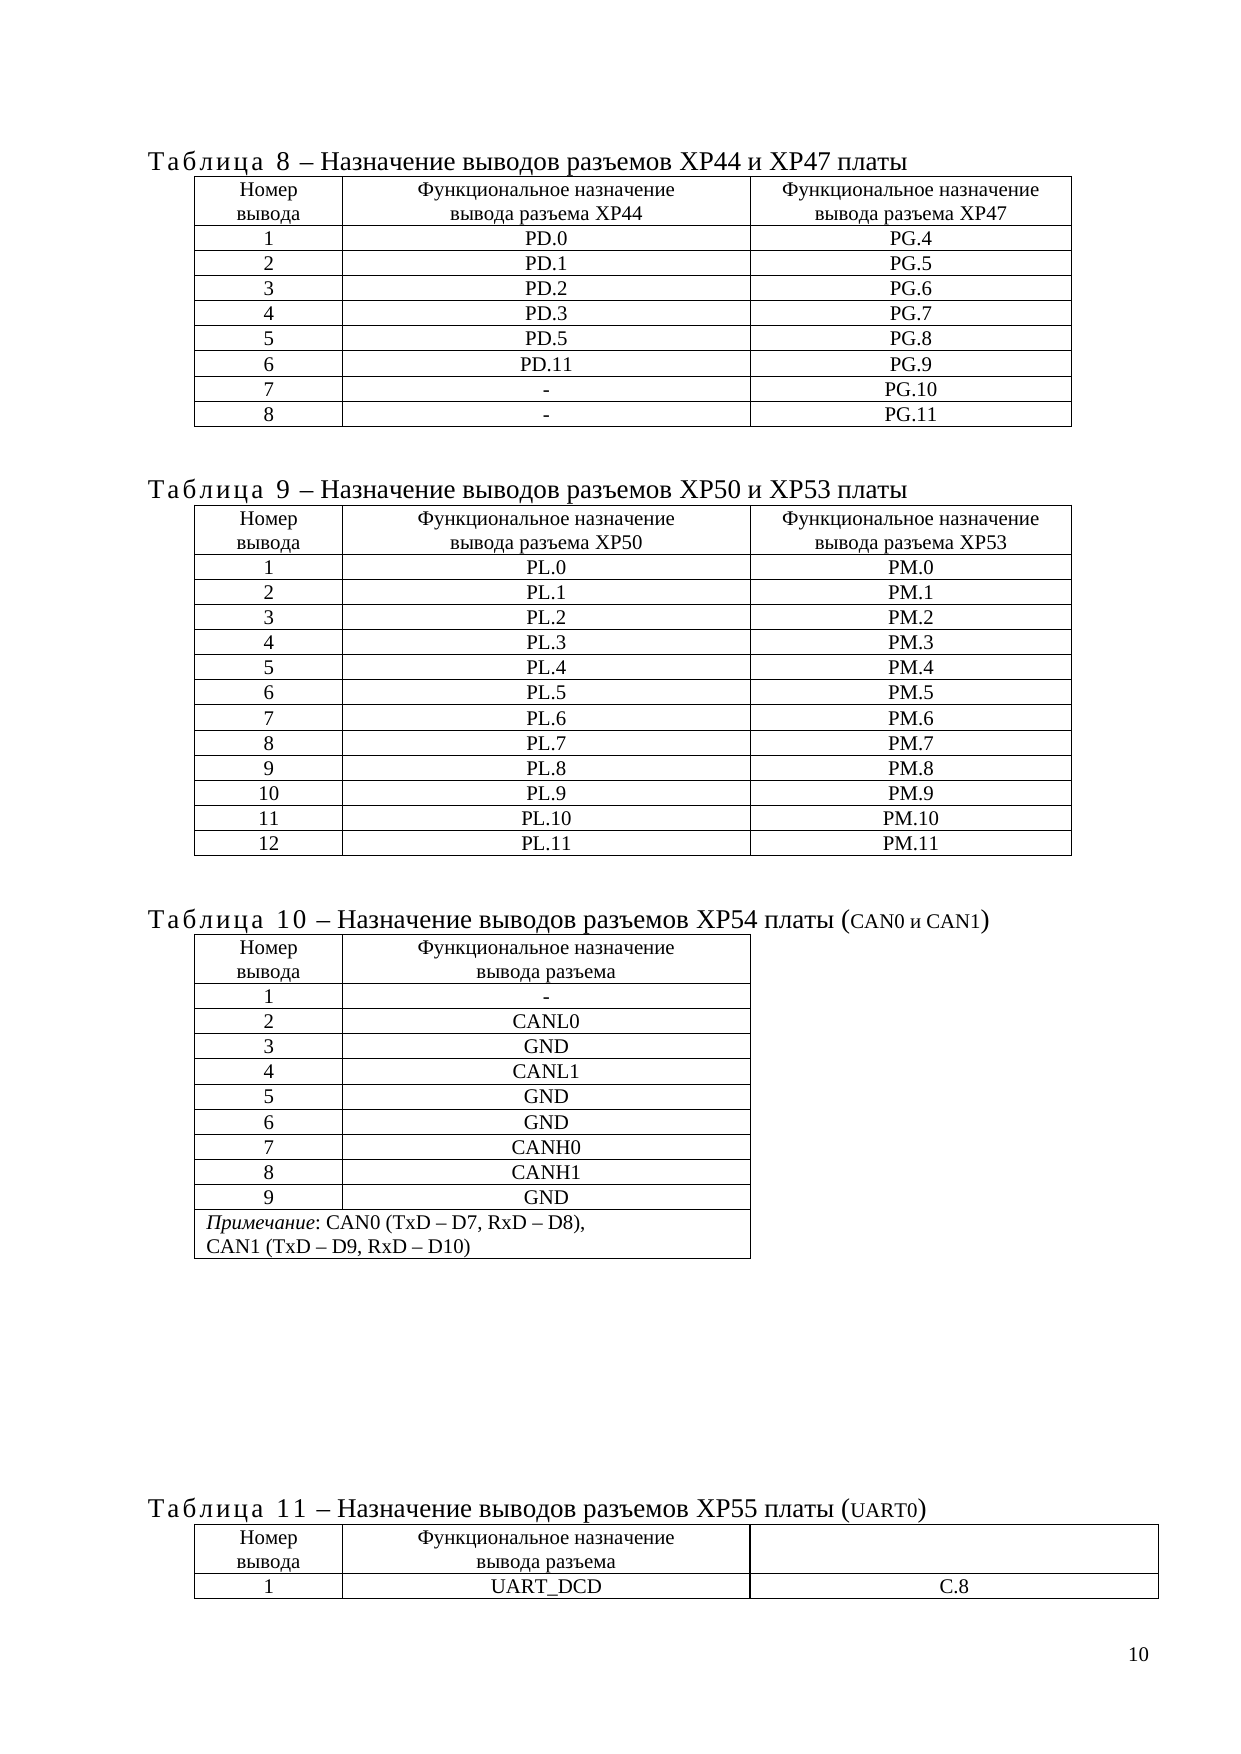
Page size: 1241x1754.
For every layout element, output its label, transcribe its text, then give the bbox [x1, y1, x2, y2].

text Таблица 11 – Назначение выводов разъемов XP55 платы (UART0) [59, 1492, 1164, 1524]
table_cell PL.11 [343, 831, 750, 855]
table_cell 2 [195, 251, 342, 275]
table_cell 5 [195, 655, 342, 679]
table_header Номер вывода [195, 935, 342, 983]
table_cell PL.8 [343, 756, 750, 780]
table_cell PD.2 [343, 276, 750, 300]
text Таблица 8 – Назначение выводов разъемов XP44 и XP47 платы [59, 144, 1164, 176]
table_cell 7 [195, 377, 342, 401]
table_cell - [343, 377, 750, 401]
table_cell CANH0 [343, 1135, 750, 1159]
table_cell 3 [195, 1034, 342, 1058]
table_header Функциональное назначение вывода разъема XP50 [343, 506, 750, 554]
table_cell 4 [195, 301, 342, 325]
table_cell 8 [195, 1160, 342, 1184]
table_cell 7 [195, 705, 342, 729]
table_cell 10 [195, 781, 342, 805]
table_cell PM.7 [751, 731, 1071, 754]
table_cell PD.0 [343, 226, 750, 250]
table_cell PL.9 [343, 781, 750, 805]
table_cell 11 [195, 806, 342, 830]
table_cell 4 [195, 1059, 342, 1083]
table_cell 2 [195, 580, 342, 604]
table_cell PL.3 [343, 630, 750, 654]
table_cell 5 [195, 326, 342, 350]
table_cell 12 [195, 831, 342, 855]
table_cell 6 [195, 351, 342, 376]
table_cell UART_DCD [343, 1574, 749, 1598]
table_cell PM.2 [751, 605, 1071, 629]
table_cell 9 [195, 1185, 342, 1209]
table_cell PG.6 [751, 276, 1071, 300]
table_cell PD.1 [343, 251, 750, 275]
text Таблица 9 – Назначение выводов разъемов XP50 и XP53 платы [59, 473, 1164, 504]
table_cell PM.0 [751, 555, 1071, 579]
table_cell PM.5 [751, 680, 1071, 704]
table_cell 8 [195, 731, 342, 754]
table_cell PG.9 [751, 351, 1071, 376]
table_cell GND [343, 1110, 750, 1134]
table_header Номер вывода [195, 177, 342, 225]
table_cell PG.8 [751, 326, 1071, 350]
table_cell 3 [195, 605, 342, 629]
table_cell 1 [195, 226, 342, 250]
table_header Функциональное назначение вывода разъема XP53 [751, 506, 1071, 554]
table_cell 5 [195, 1085, 342, 1108]
table_cell PL.7 [343, 731, 750, 754]
table_cell PL.0 [343, 555, 750, 579]
table_cell PL.6 [343, 705, 750, 729]
table_cell 9 [195, 756, 342, 780]
table_cell PM.6 [751, 705, 1071, 729]
table_header Функциональное назначение вывода разъема XP44 [343, 177, 750, 225]
text Таблица 10 – Назначение выводов разъемов XP54 платы (CAN0 и CAN1) [59, 903, 1164, 934]
table_cell PL.4 [343, 655, 750, 679]
table_cell - [343, 984, 750, 1008]
table_cell PD.11 [343, 351, 750, 376]
table_cell PG.5 [751, 251, 1071, 275]
table_header Номер вывода [195, 506, 342, 554]
table_cell PD.5 [343, 326, 750, 350]
table_cell PD.3 [343, 301, 750, 325]
table_cell GND [343, 1034, 750, 1058]
table_cell 8 [195, 402, 342, 426]
table_header Функциональное назначение вывода разъема [343, 935, 750, 983]
table_cell PM.1 [751, 580, 1071, 604]
table_cell PM.4 [751, 655, 1071, 679]
table_cell CANL1 [343, 1059, 750, 1083]
table_cell 1 [195, 1574, 342, 1598]
table_cell PM.3 [751, 630, 1071, 654]
table_header [751, 1525, 1158, 1573]
table_cell 1 [195, 984, 342, 1008]
table_cell PG.7 [751, 301, 1071, 325]
table_cell GND [343, 1185, 750, 1209]
table_cell 3 [195, 276, 342, 300]
table_cell PL.5 [343, 680, 750, 704]
table_cell 6 [195, 1110, 342, 1134]
table_cell C.8 [751, 1574, 1158, 1598]
table_cell PM.11 [751, 831, 1071, 855]
table_cell GND [343, 1085, 750, 1108]
table_cell 4 [195, 630, 342, 654]
table_cell PL.2 [343, 605, 750, 629]
table_cell PG.4 [751, 226, 1071, 250]
table_header Функциональное назначение вывода разъема [343, 1525, 749, 1573]
table_cell PL.10 [343, 806, 750, 830]
table_cell CANL0 [343, 1009, 750, 1033]
table_cell 6 [195, 680, 342, 704]
table_cell - [343, 402, 750, 426]
table_header Номер вывода [195, 1525, 342, 1573]
table_header Функциональное назначение вывода разъема XP47 [751, 177, 1071, 225]
table_cell PG.11 [751, 402, 1071, 426]
table_cell PM.10 [751, 806, 1071, 830]
table_cell PG.10 [751, 377, 1071, 401]
table_cell 7 [195, 1135, 342, 1159]
table_cell Примечание: CAN0 (TxD – D7, RxD – D8), CAN1 (TxD – D9, RxD – D10) [195, 1210, 750, 1258]
table_cell PM.9 [751, 781, 1071, 805]
table_cell 2 [195, 1009, 342, 1033]
table_cell CANH1 [343, 1160, 750, 1184]
table_cell PM.8 [751, 756, 1071, 780]
table_cell PL.1 [343, 580, 750, 604]
table_cell 1 [195, 555, 342, 579]
